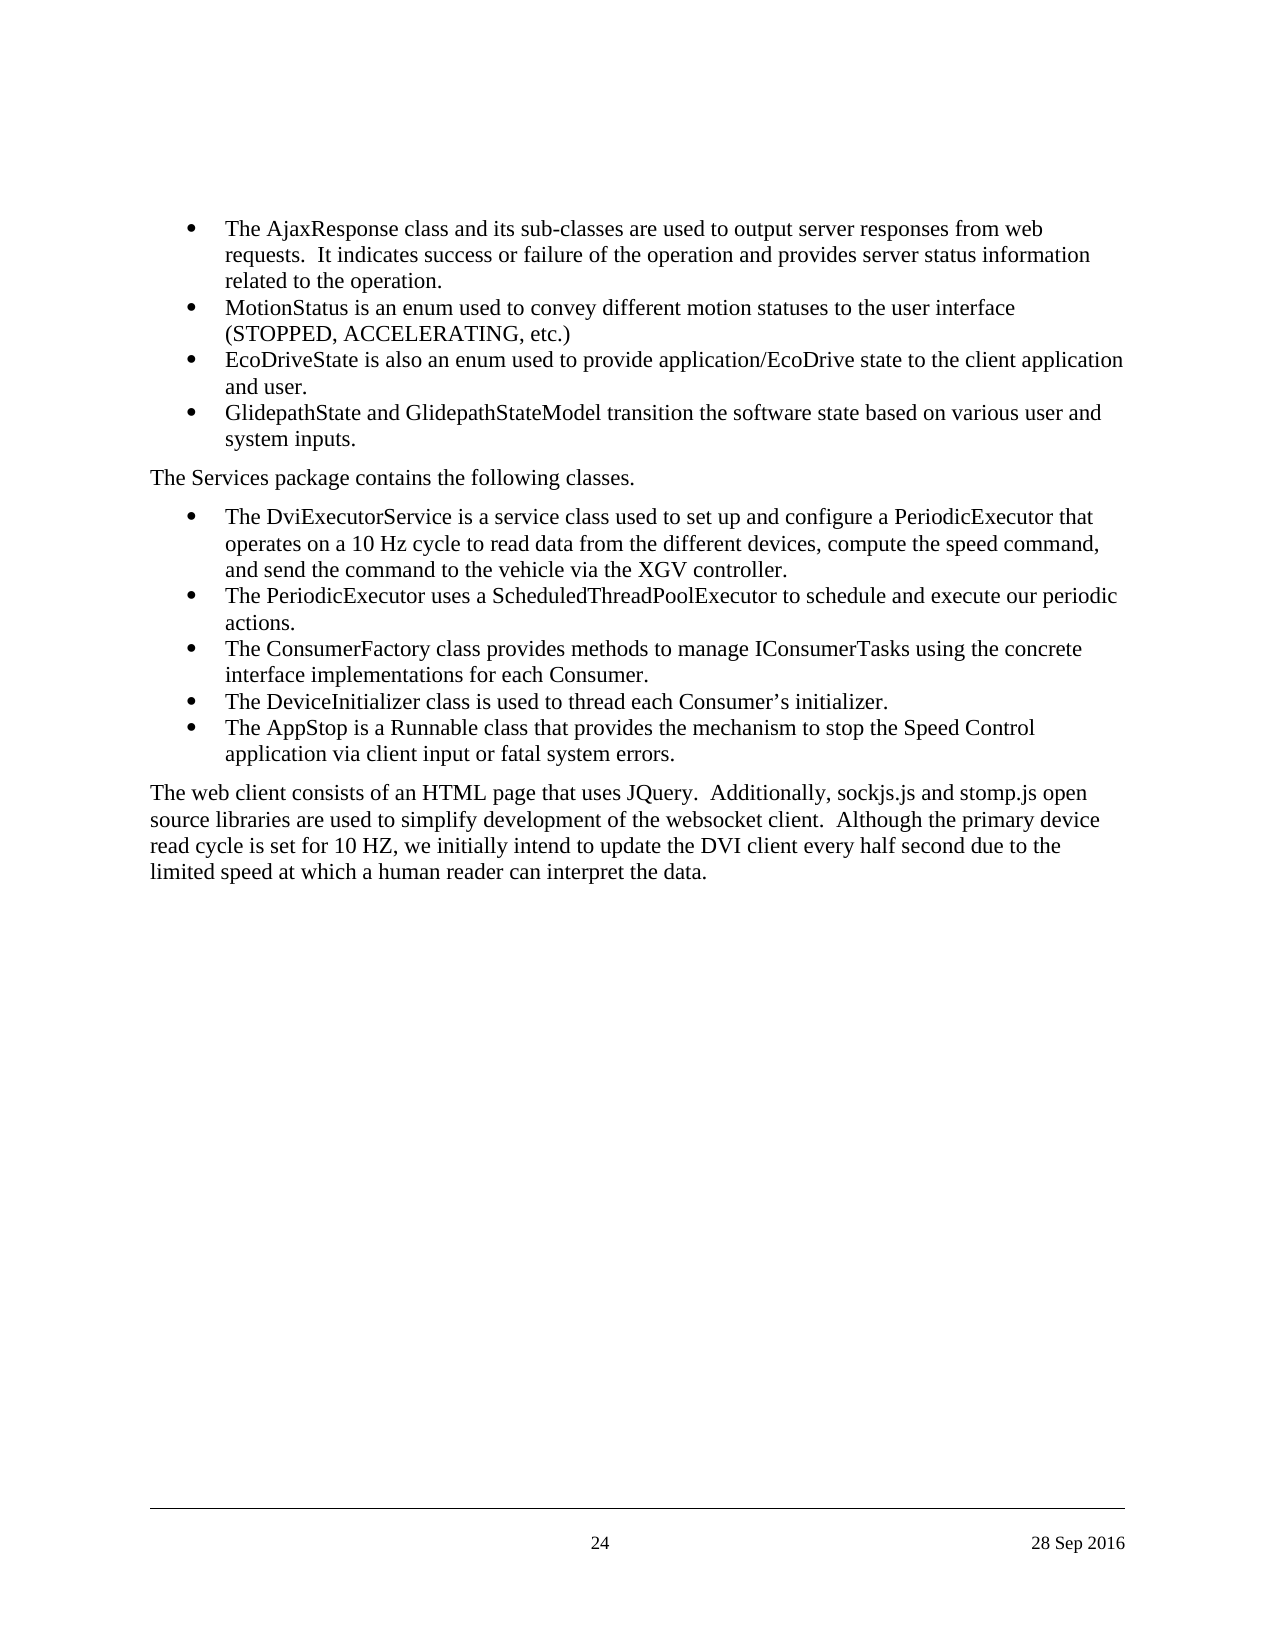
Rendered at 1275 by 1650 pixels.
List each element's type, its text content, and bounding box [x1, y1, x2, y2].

text The Services package contains the following classes. [150, 464, 1125, 491]
list MotionStatus is an enum used to convey different motion statuses to the user interface (STOPPED, ACCELERATING, etc.) [187, 294, 1125, 346]
text The web client consists of an HTML page that uses JQuery. Additionally, sockjs.js and stomp.js open source libraries are used to simplify development of the websocket client. Although the primary device read cycle is set for 10 HZ, we initially intend to update the DVI client every half second due to the limited speed at which a human reader can interpret the data. [150, 779, 1125, 885]
list The AjaxResponse class and its sub-classes are used to output server responses from web requests. It indicates success or failure of the operation and provides server status information related to the operation. [187, 215, 1125, 294]
list EcoDriveState is also an enum used to provide application/EcoDrive state to the client application and user. [187, 346, 1125, 399]
list The DeviceInitializer class is used to thread each Consumer’s initializer. [187, 688, 1125, 714]
list The PeriodicExecutor uses a ScheduledThreadPoolExecutor to schedule and execute our periodic actions. [187, 582, 1125, 635]
list GlidepathState and GlidepathStateModel transition the software state based on various user and system inputs. [187, 399, 1125, 452]
list The DviExecutorService is a service class used to set up and configure a PeriodicExecutor that operates on a 10 Hz cycle to read data from the different devices, compute the speed command, and send the command to the vehicle via the XGV controller. [187, 503, 1125, 582]
list The AppStop is a Runnable class that provides the mechanism to stop the Speed Control application via client input or fatal system errors. [187, 714, 1125, 767]
list The ConsumerFactory class provides methods to manage IConsumerTasks using the concrete interface implementations for each Consumer. [187, 635, 1125, 688]
